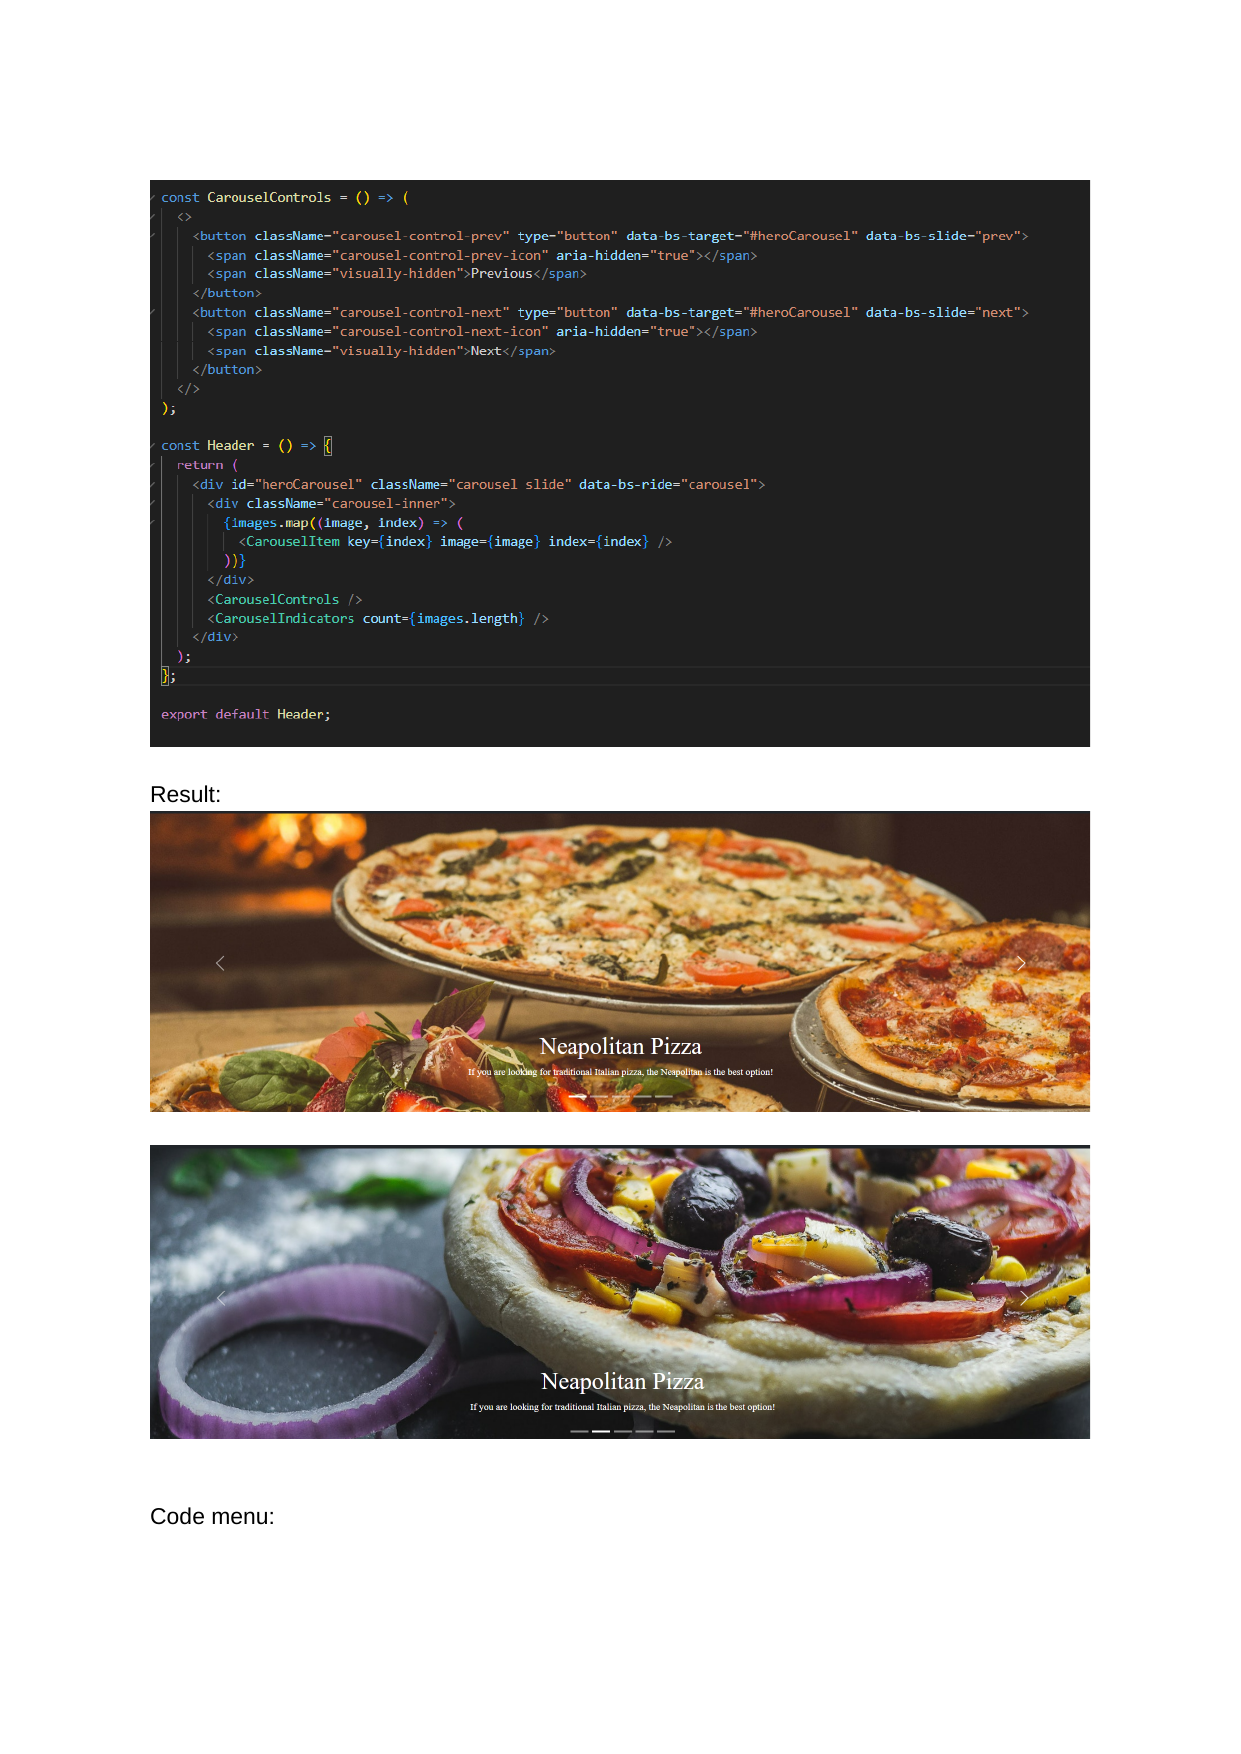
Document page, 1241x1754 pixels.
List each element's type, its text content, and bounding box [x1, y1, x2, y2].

picture [150, 1145, 1091, 1439]
picture [150, 180, 1091, 747]
text Result: [150, 781, 1090, 807]
text Code menu: [150, 1503, 1090, 1529]
picture [150, 811, 1091, 1112]
